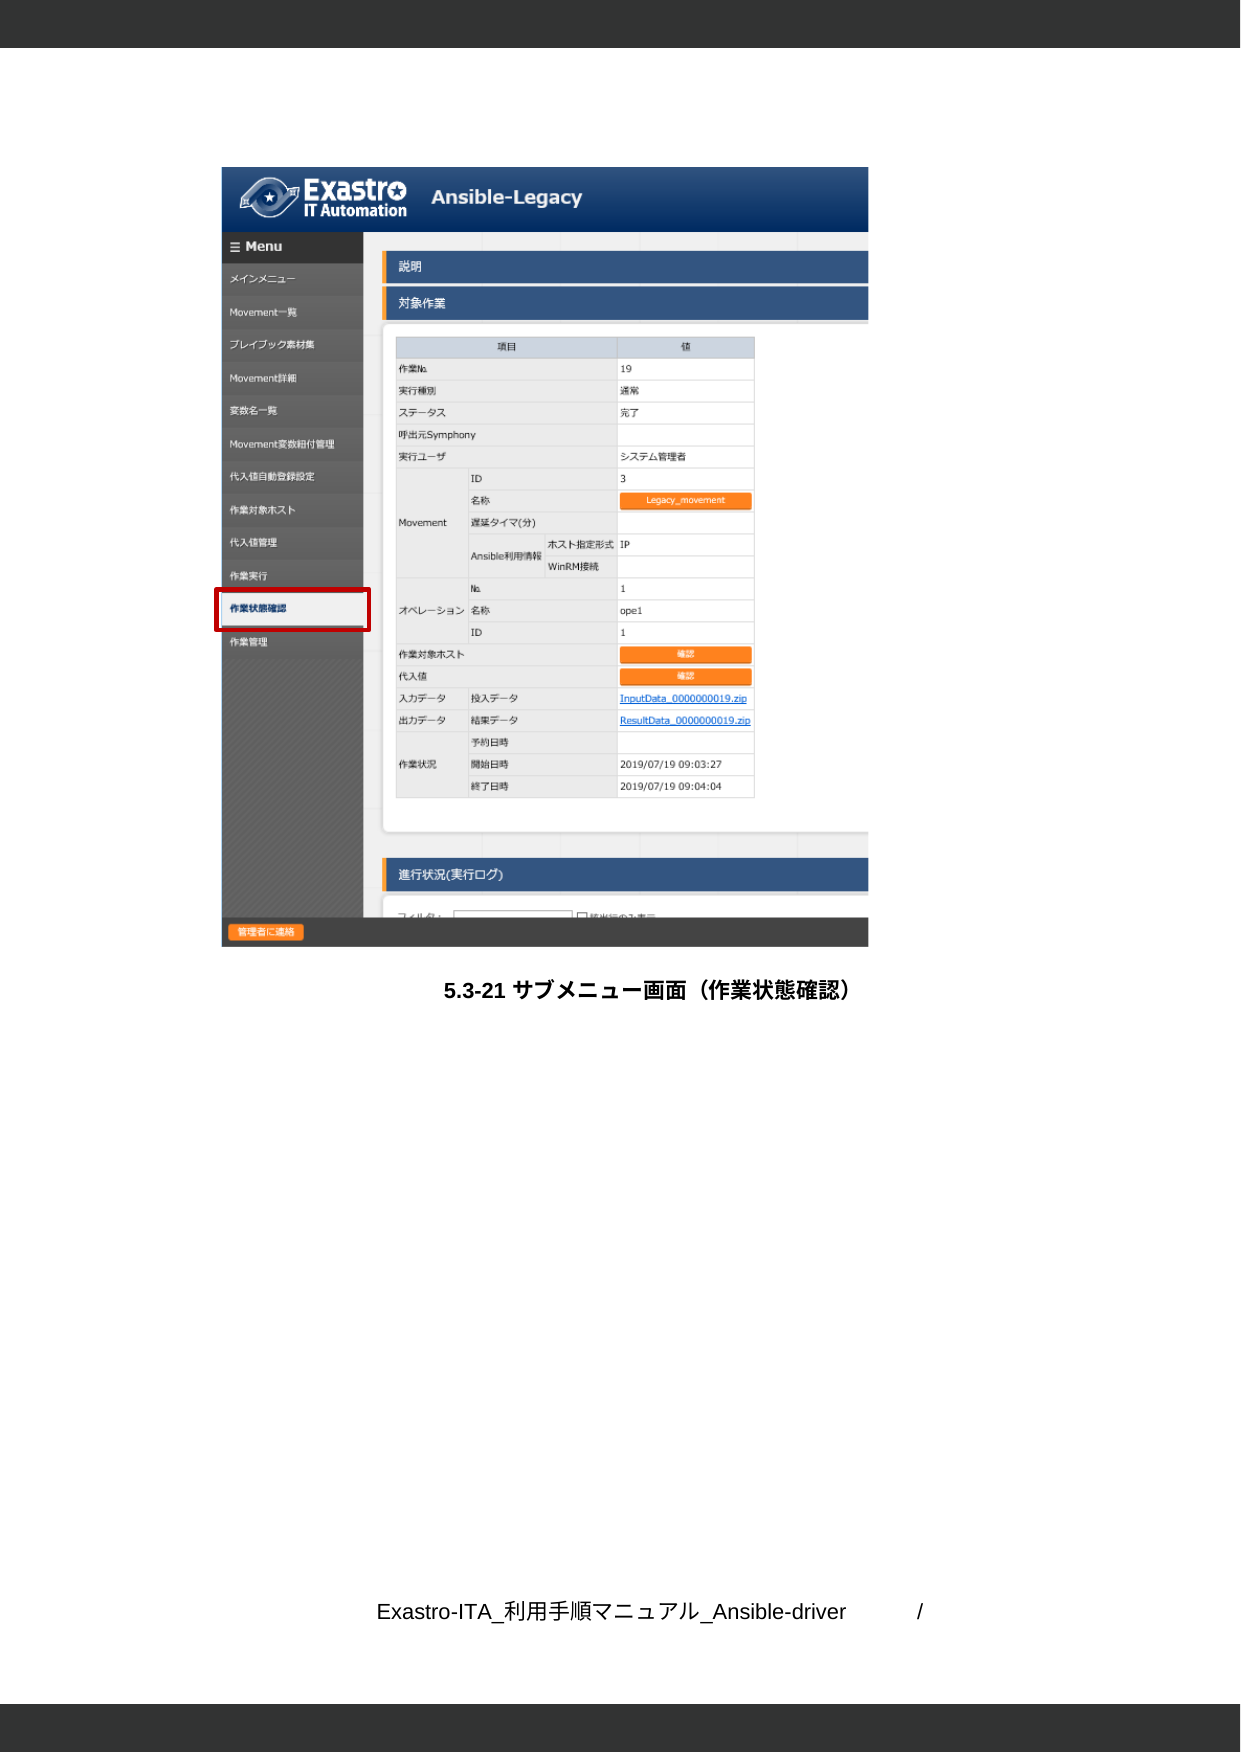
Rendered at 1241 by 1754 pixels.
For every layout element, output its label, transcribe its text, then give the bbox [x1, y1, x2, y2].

picture [0, 0, 1241, 48]
text 5.3-21 サブメニュー画面（作業状態確認） [148, 959, 1152, 1019]
picture [0, 1704, 1241, 1752]
picture [221, 167, 869, 947]
picture [221, 592, 367, 628]
